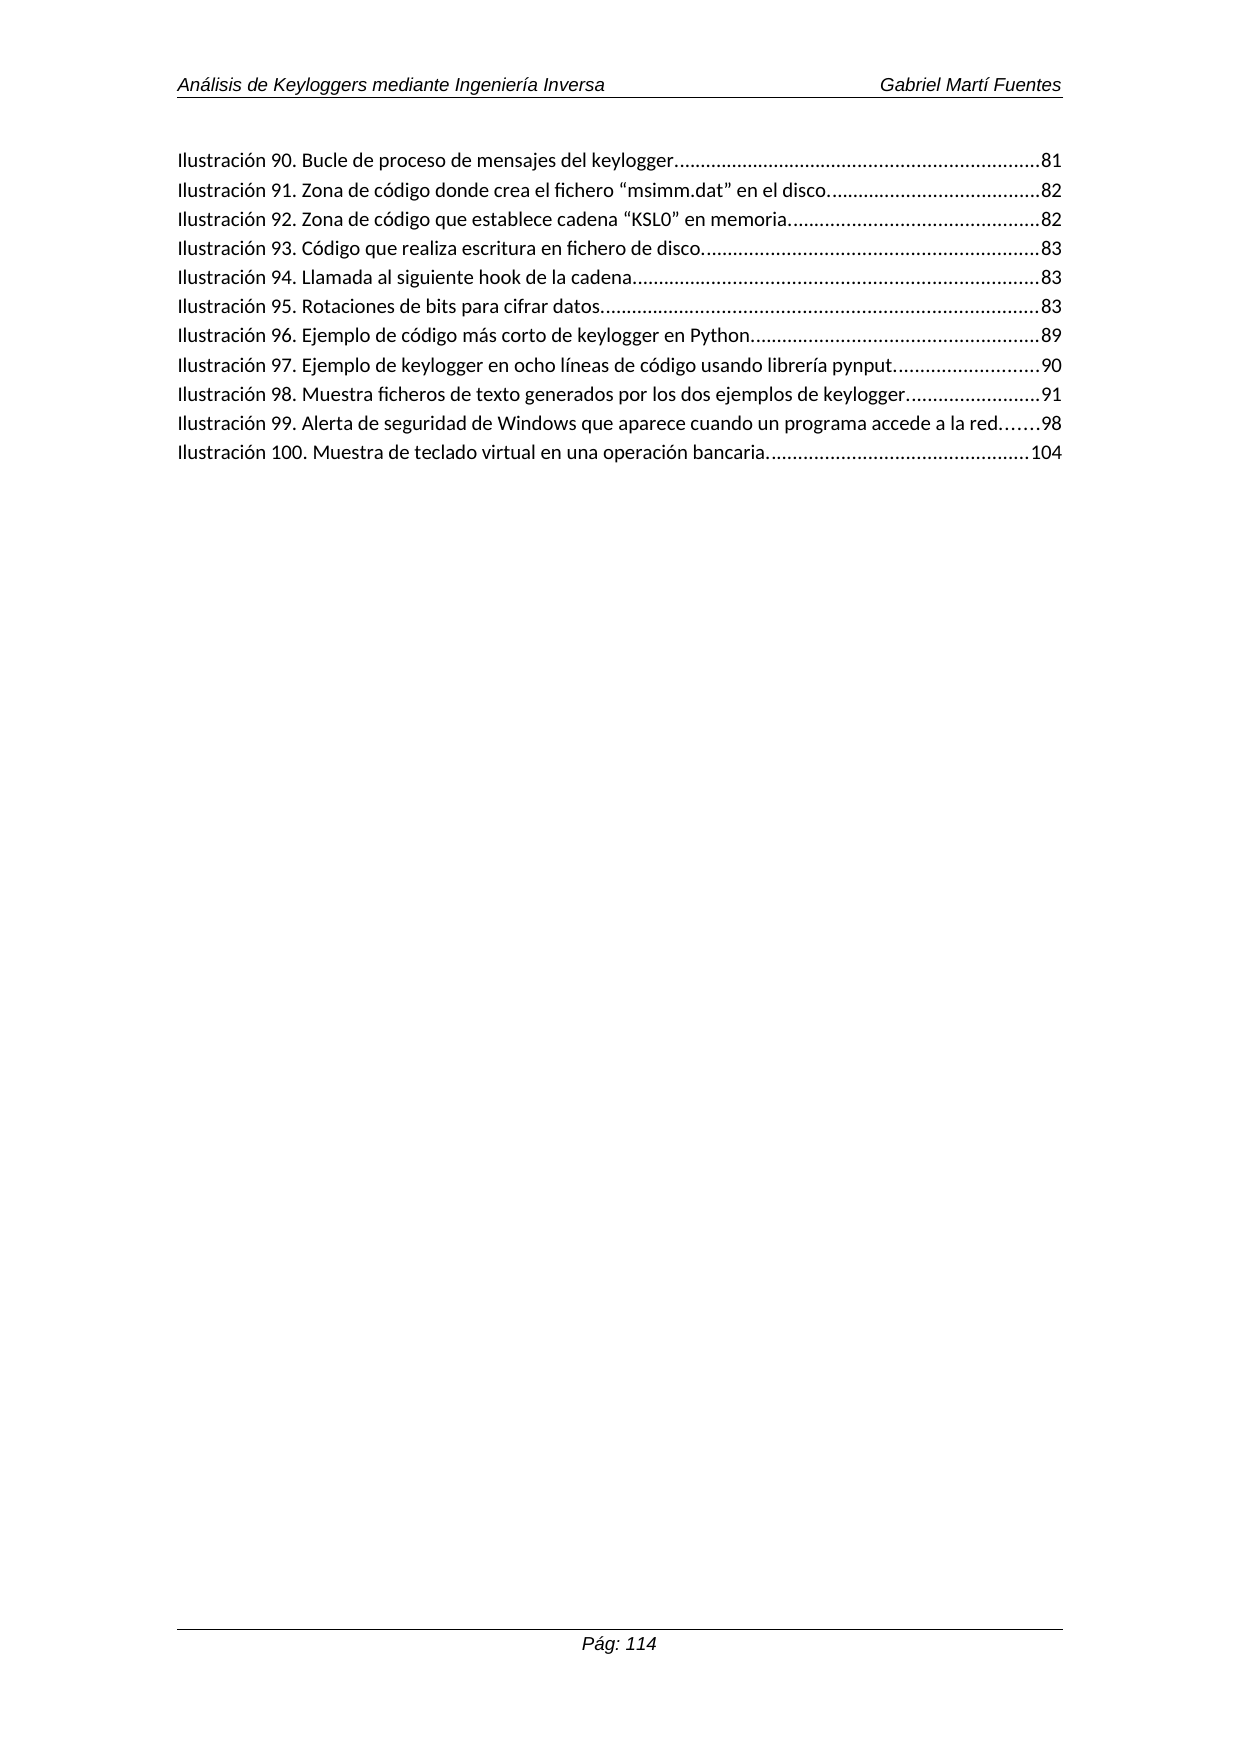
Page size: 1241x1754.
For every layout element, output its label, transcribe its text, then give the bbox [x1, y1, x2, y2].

text Ilustración 90. Bucle de proceso de mensajes del keylogger. 81 [177, 148, 1063, 173]
text Ilustración 94. Llamada al siguiente hook de la cadena. 83 [177, 264, 1063, 290]
text Ilustración 92. Zona de código que establece cadena “KSL0” en memoria. 82 [177, 206, 1063, 231]
text Ilustración 91. Zona de código donde crea el fichero “msimm.dat” en el disco. 82 [177, 177, 1063, 202]
text Ilustración 97. Ejemplo de keylogger en ocho líneas de código usando librería pynput. 90 [177, 352, 1063, 377]
text Ilustración 99. Alerta de seguridad de Windows que aparece cuando un programa accede a la red. 98 [177, 410, 1063, 436]
text Ilustración 95. Rotaciones de bits para cifrar datos. 83 [177, 293, 1063, 319]
text Ilustración 96. Ejemplo de código más corto de keylogger en Python. 89 [177, 323, 1063, 348]
text Ilustración 100. Muestra de teclado virtual en una operación bancaria. 104 [177, 439, 1063, 465]
text Ilustración 93. Código que realiza escritura en fichero de disco. 83 [177, 235, 1063, 261]
text Ilustración 98. Muestra ficheros de texto generados por los dos ejemplos de keylogger. 91 [177, 381, 1063, 406]
